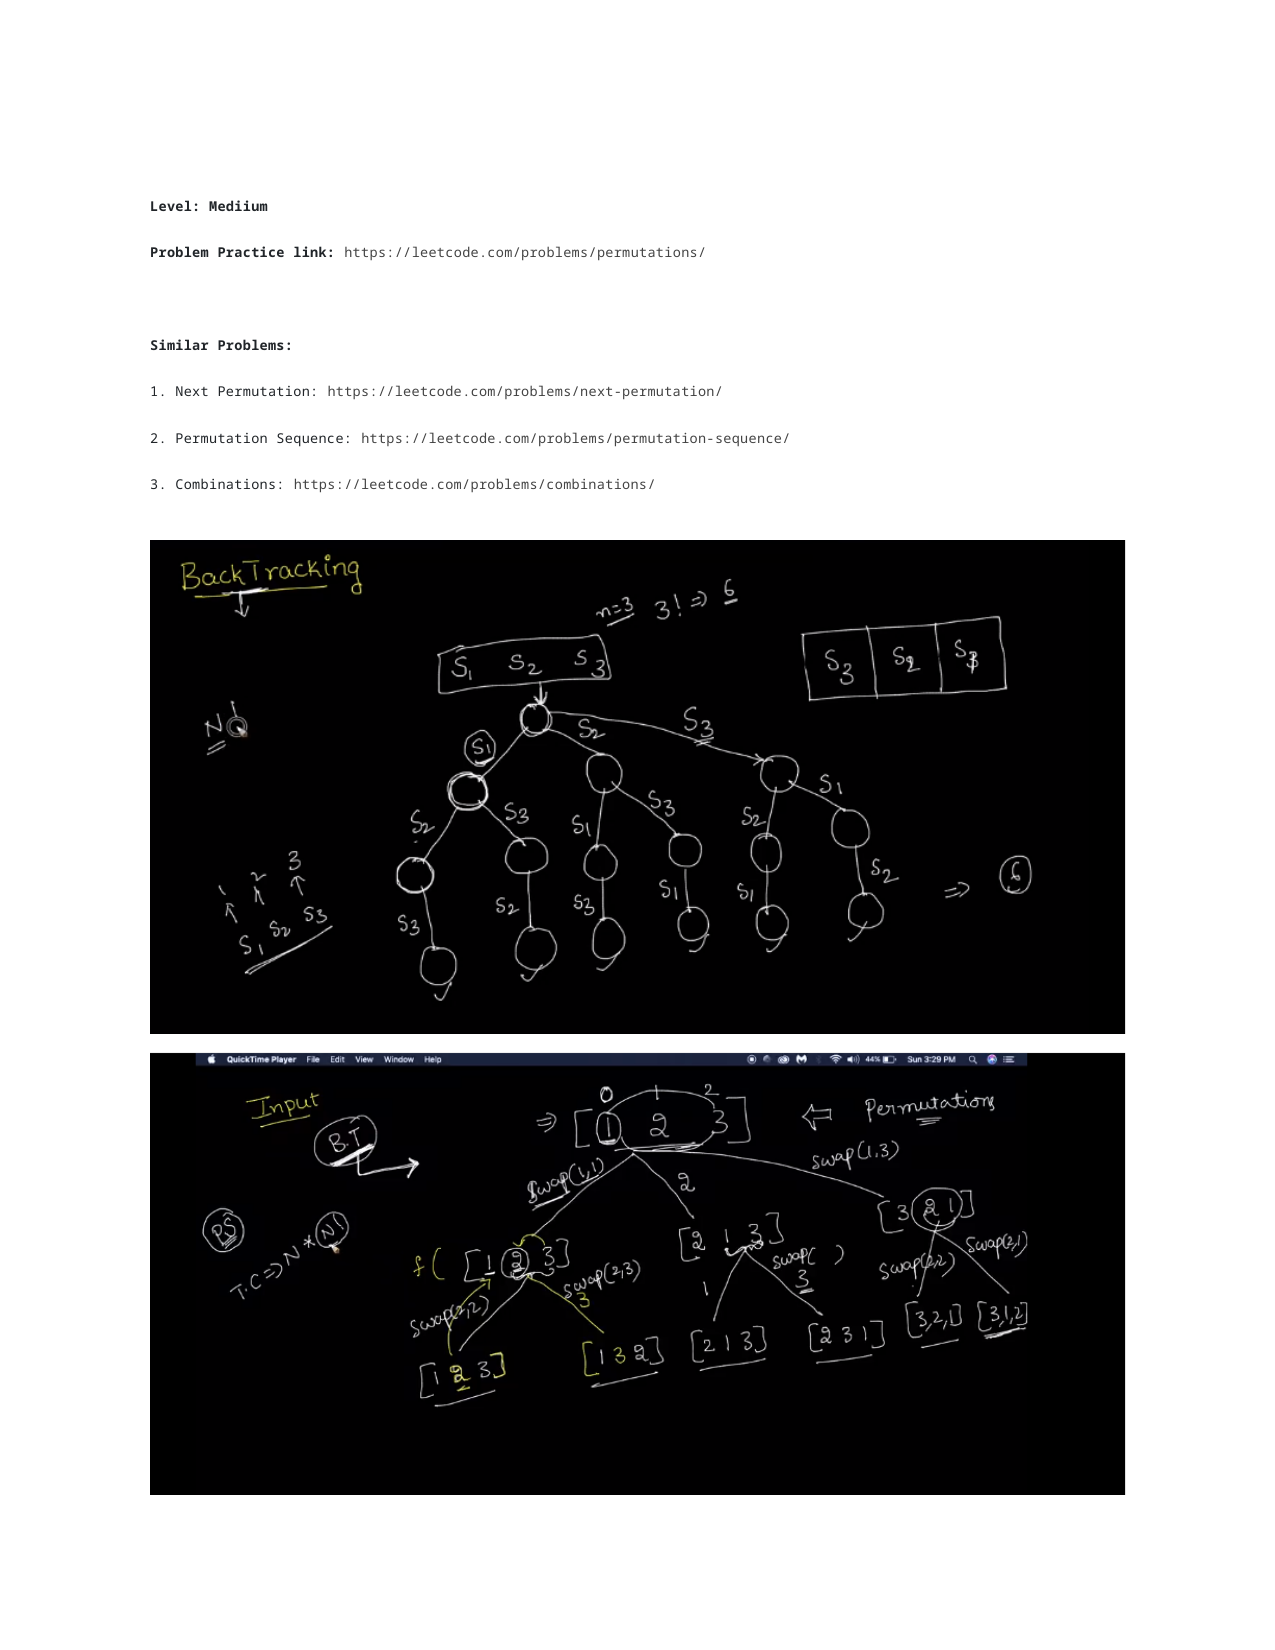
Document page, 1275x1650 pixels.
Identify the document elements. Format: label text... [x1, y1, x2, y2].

text Similar Problems: [150, 336, 1125, 382]
picture [150, 1052, 1125, 1495]
text 2. Permutation Sequence: https://leetcode.com/problems/permutation-sequence/ [150, 429, 1125, 475]
picture [150, 540, 1125, 1034]
text 1. Next Permutation: https://leetcode.com/problems/next-permutation/ [150, 382, 1125, 429]
text Level: Mediium [150, 196, 1125, 243]
text 3. Combinations: https://leetcode.com/problems/combinations/ [150, 475, 1125, 494]
text Problem Practice link: https://leetcode.com/problems/permutations/ [150, 243, 1125, 289]
